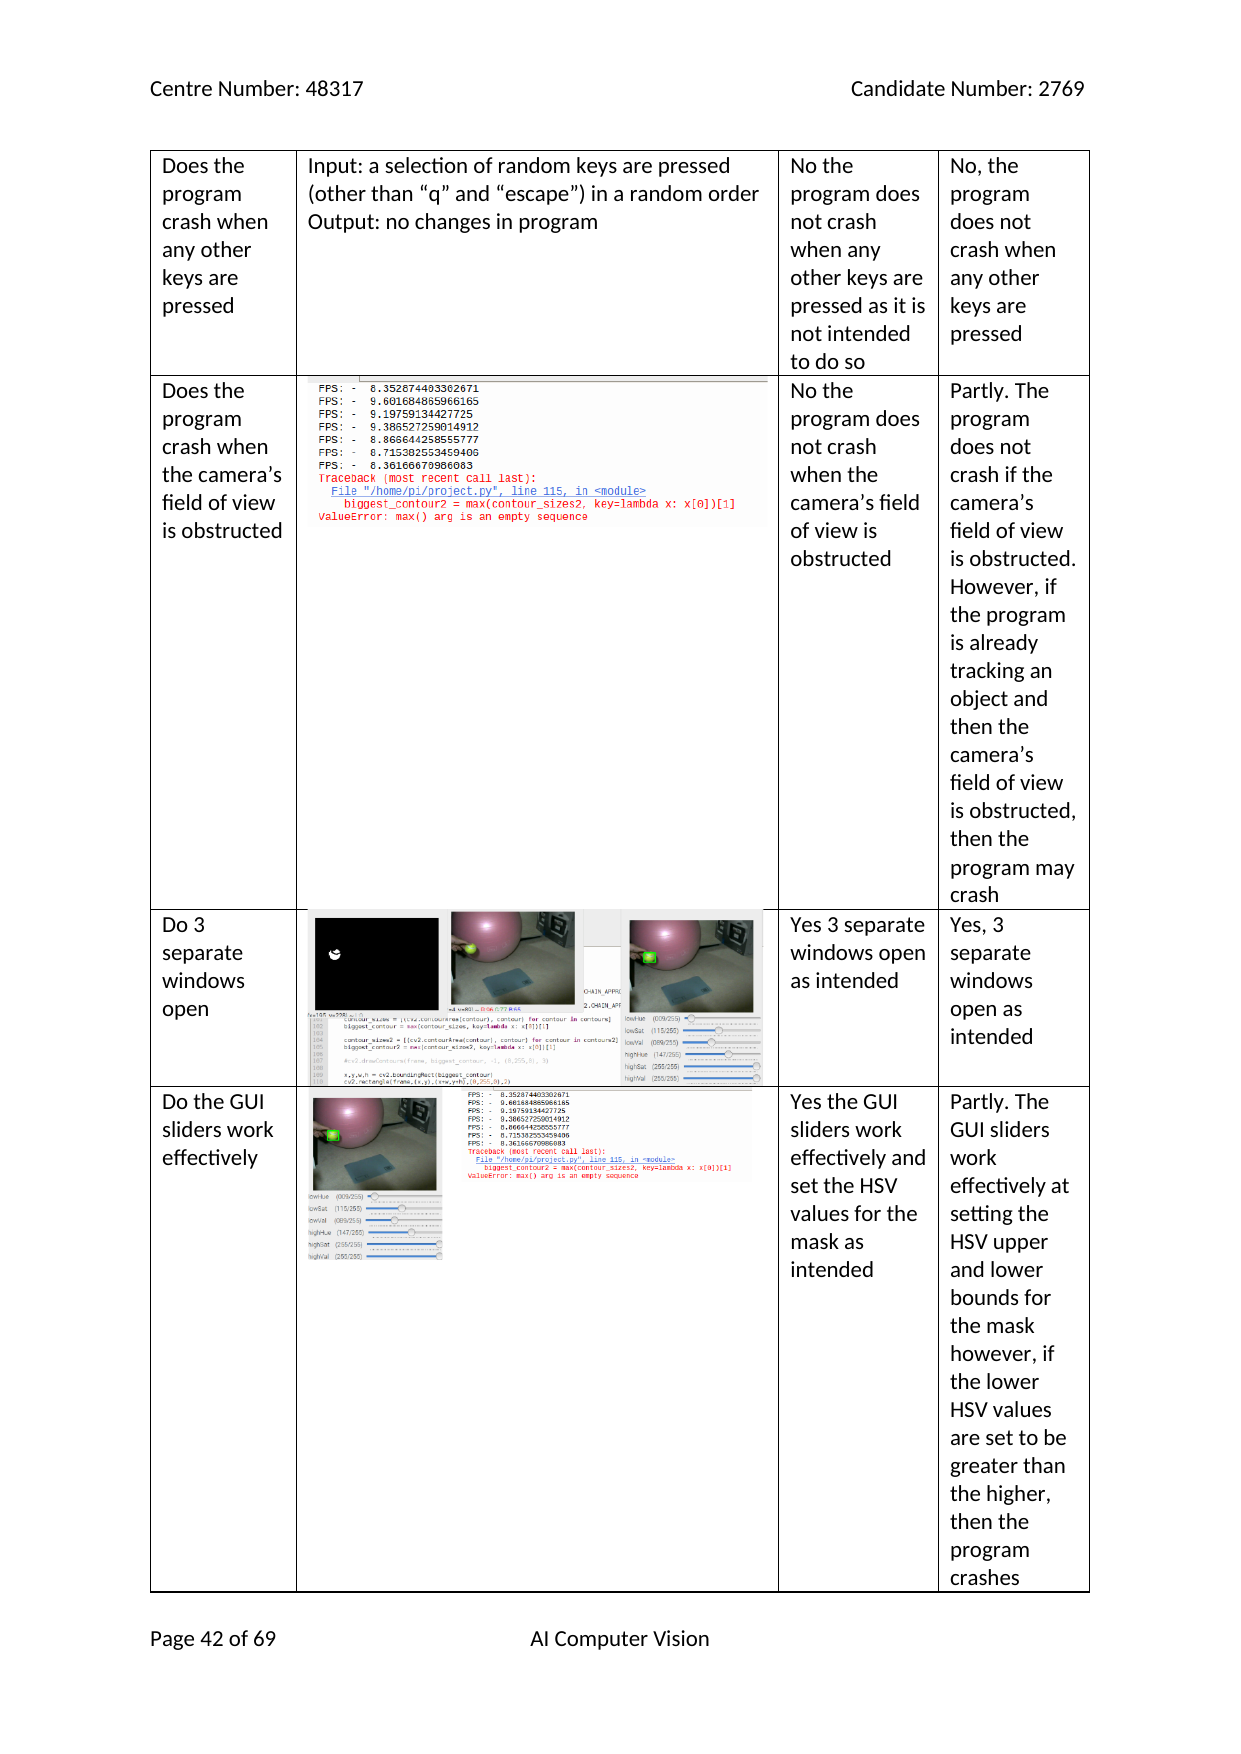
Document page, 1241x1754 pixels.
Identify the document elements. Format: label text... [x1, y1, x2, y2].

table_cell No, the program does not crash when any other keys are pressed [939, 151, 1089, 375]
table_cell Partly. The program does not crash if the camera’s field of view is obstructed. However, if the program is already tracking an object and then the camera’s field of view is obstructed, then the program may crash [939, 376, 1089, 909]
table_cell [297, 1087, 778, 1591]
picture [307, 909, 764, 1086]
table_cell [297, 910, 307, 1086]
picture [307, 376, 768, 527]
table_cell No the program does not crash when any other keys are pressed as it is not intended to do so [779, 151, 938, 375]
table_cell Yes the GUI sliders work effectively and set the HSV values for the mask as intended [779, 1087, 938, 1591]
table_cell [764, 910, 778, 1086]
table_cell Do the GUI sliders work effectively [151, 1087, 296, 1591]
table_cell Yes 3 separate windows open as intended [779, 910, 938, 1086]
table_cell Does the program crash when any other keys are pressed [151, 151, 296, 375]
table_cell Partly. The GUI sliders work effectively at setting the HSV upper and lower bounds for the mask however, if the lower HSV values are set to be greater than the higher, then the program crashes [939, 1087, 1089, 1591]
table_cell Does the program crash when the camera’s field of view is obstructed [151, 376, 296, 909]
table_cell Do 3 separate windows open [151, 910, 296, 1086]
table_cell No the program does not crash when the camera’s field of view is obstructed [779, 376, 938, 909]
table_cell [297, 376, 778, 909]
table_cell Input: a selection of random keys are pressed (other than “q” and “escape”) in a random order Output: no changes in program [297, 151, 778, 375]
table_cell Yes, 3 separate windows open as intended [939, 910, 1089, 1086]
picture [307, 1087, 599, 1182]
